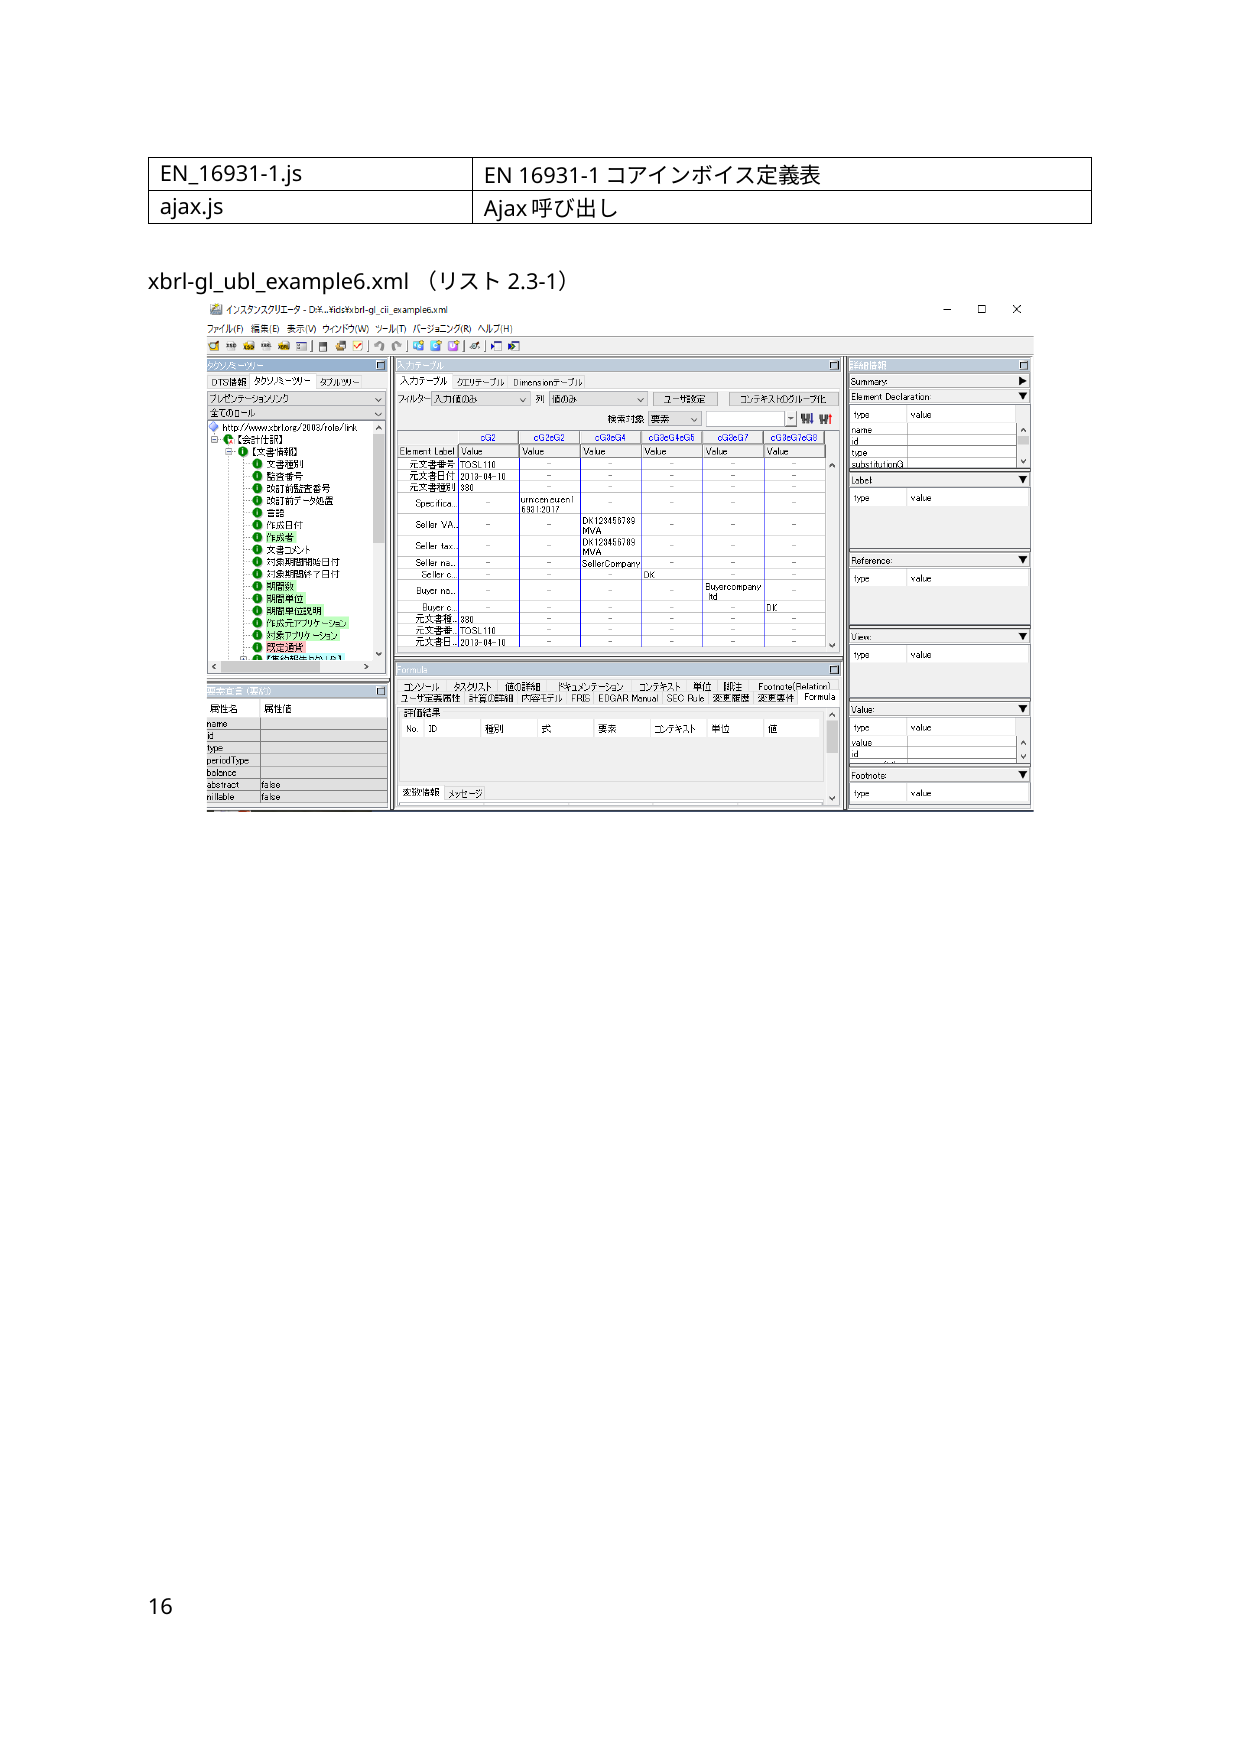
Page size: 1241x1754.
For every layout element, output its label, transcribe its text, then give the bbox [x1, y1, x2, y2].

text xbrl-gl_ubl_example6.xml （リスト 2.3-1） [148, 261, 1092, 298]
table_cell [473, 158, 1091, 190]
table_cell Ajax呼び出し [473, 191, 1091, 222]
table_cell ajax.js [149, 191, 472, 222]
picture [206, 298, 1034, 812]
table_cell EN_16931-1.js [149, 158, 472, 190]
